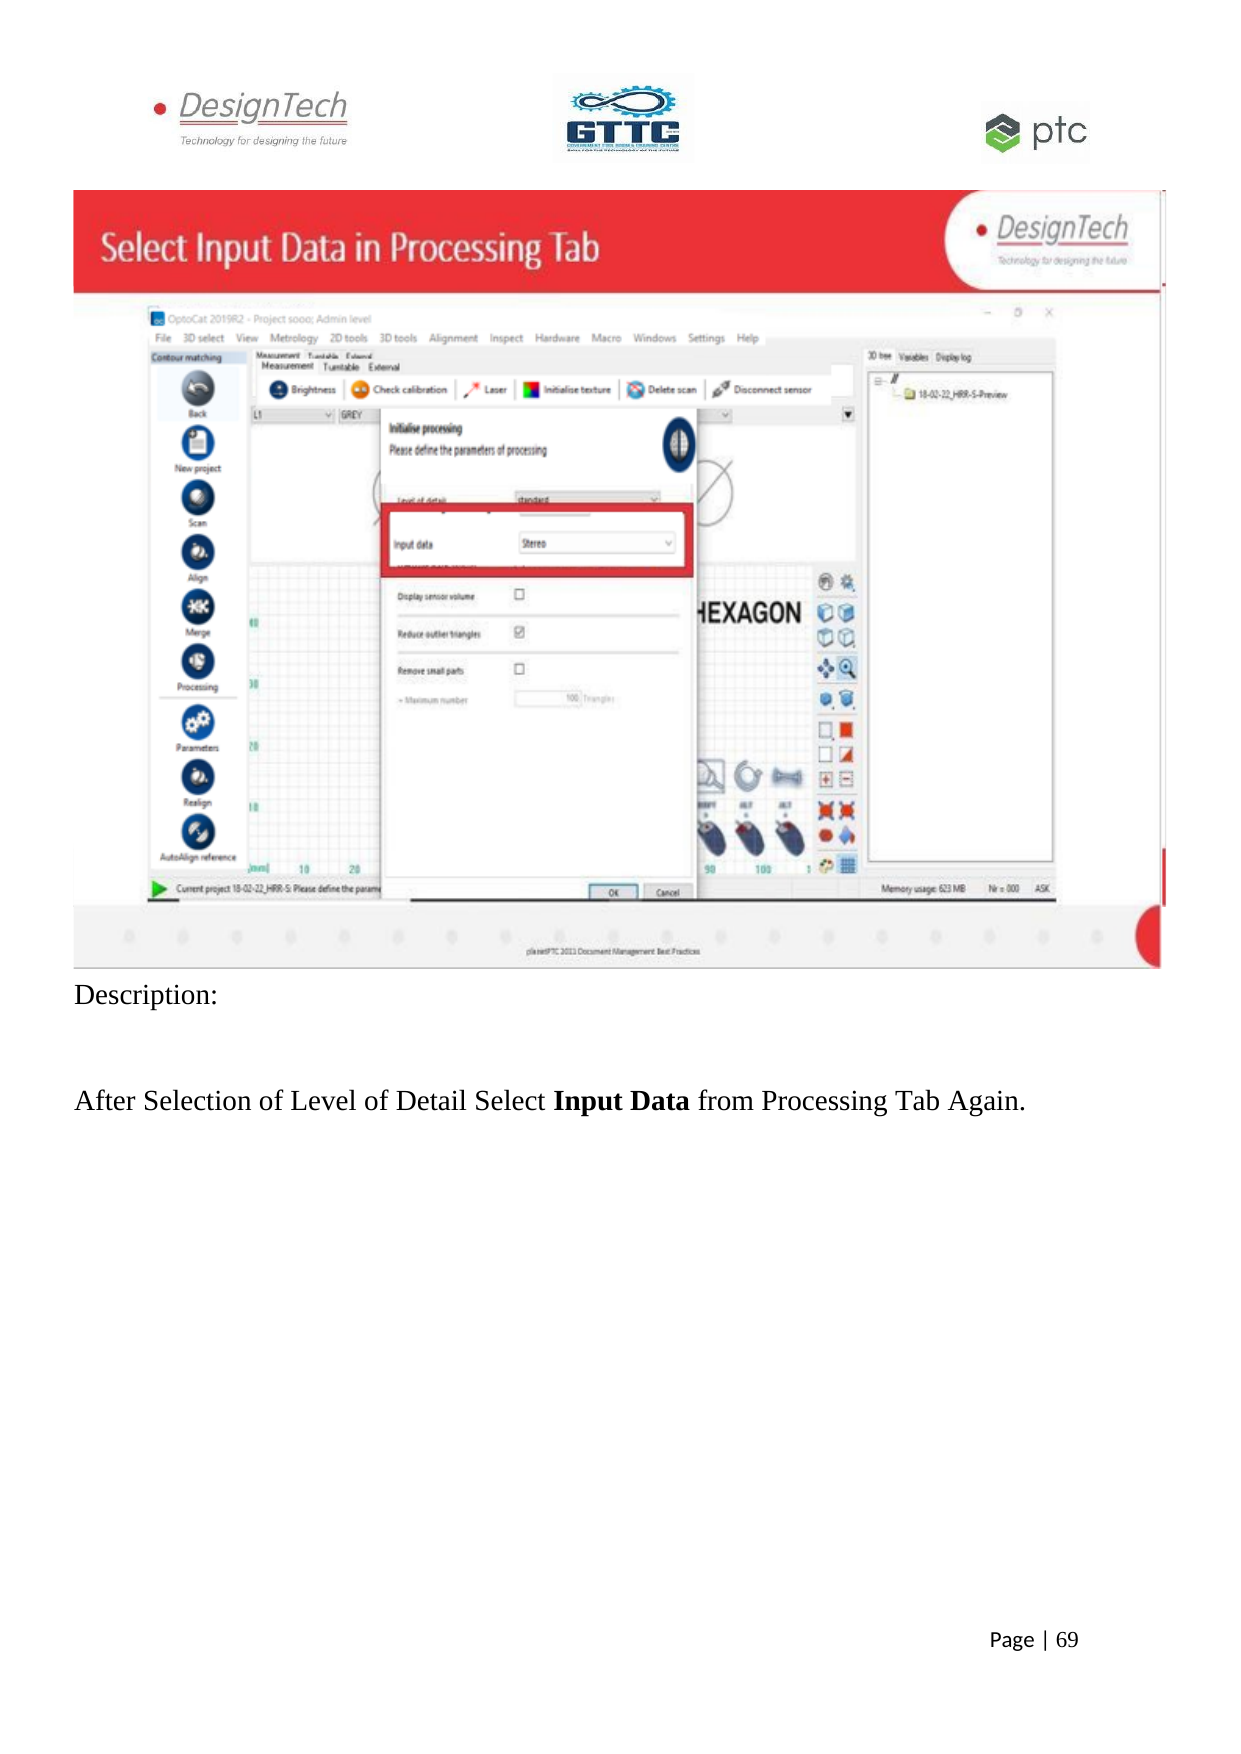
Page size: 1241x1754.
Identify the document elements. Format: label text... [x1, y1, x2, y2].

picture [980, 101, 1090, 164]
text Description: [74, 977, 1240, 1011]
picture [73, 190, 1167, 969]
picture [147, 85, 352, 152]
picture [552, 73, 695, 163]
text After Selection of Level of Detail Select Input Data from Processing Tab Again. [74, 1083, 1240, 1116]
